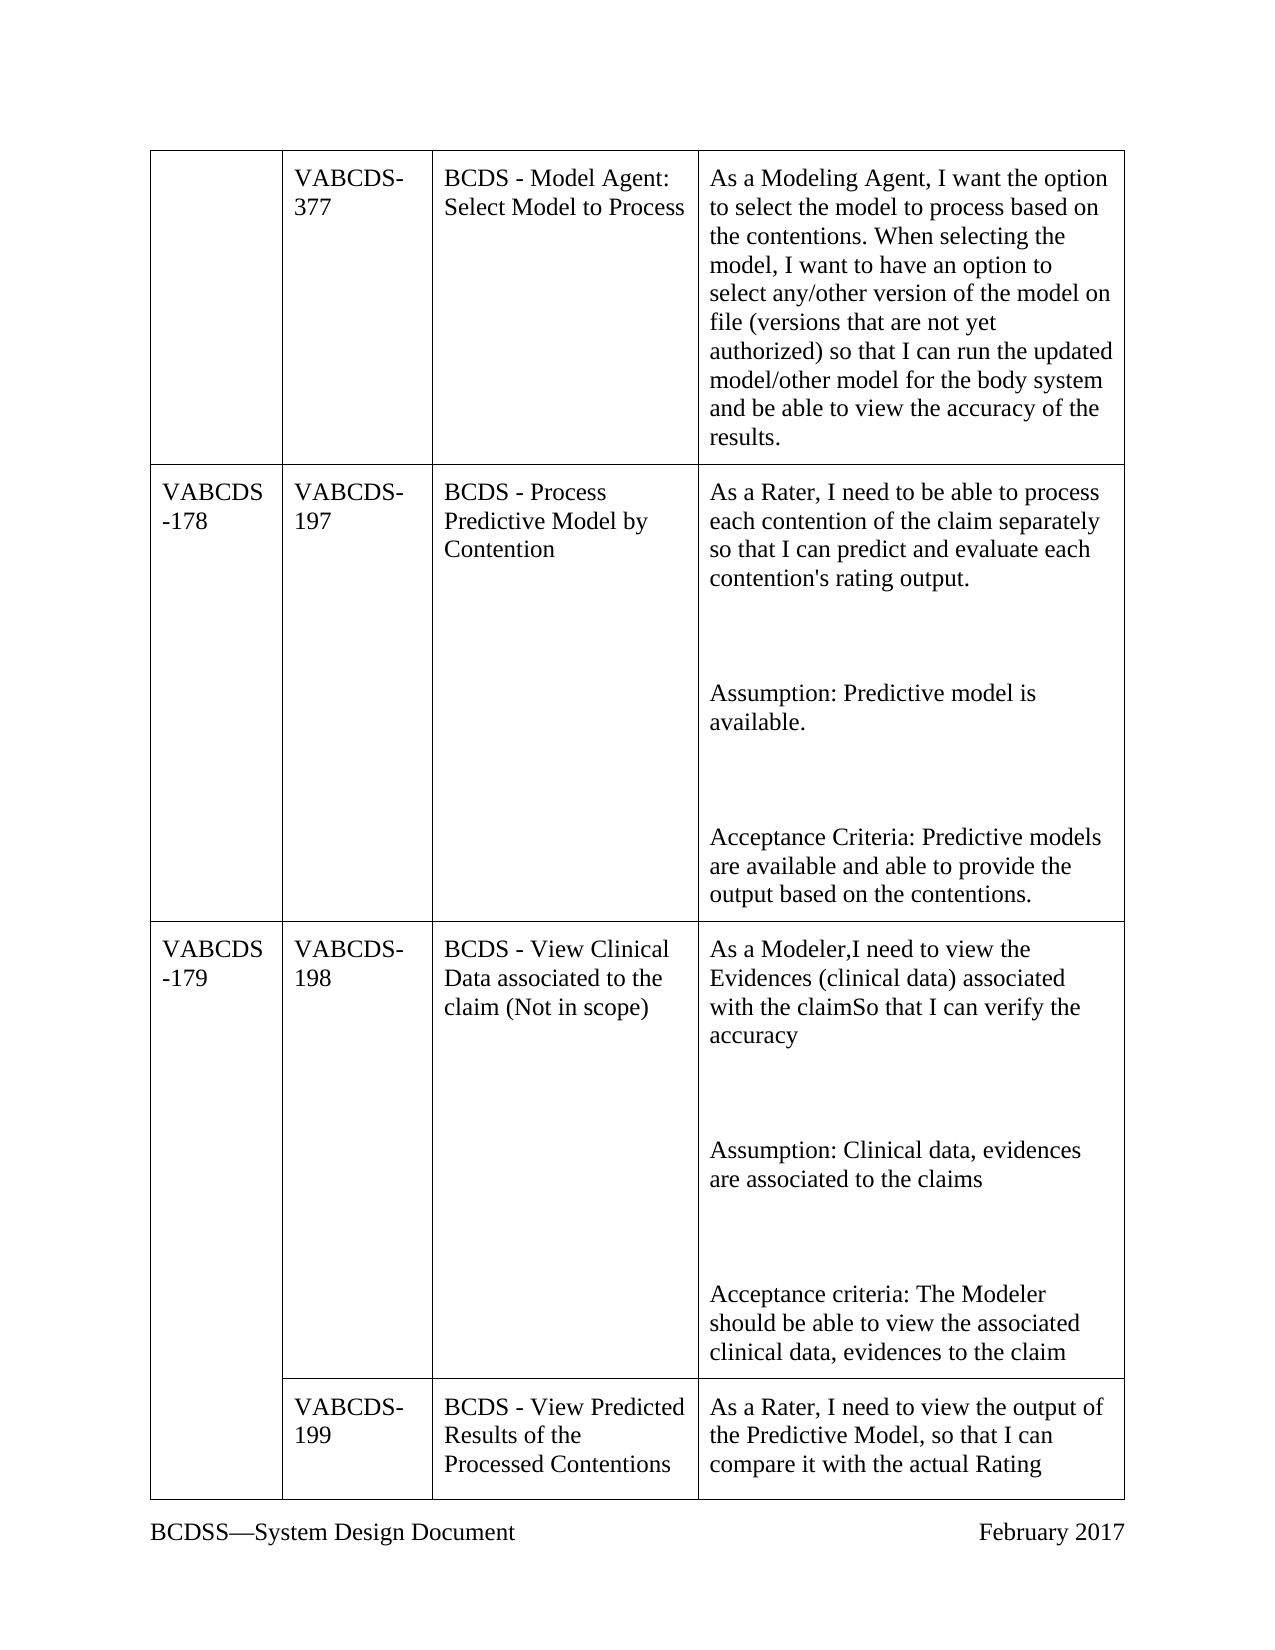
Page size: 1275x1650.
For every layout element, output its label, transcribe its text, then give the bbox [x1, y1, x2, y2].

table_cell VABCDS-377 [283, 151, 432, 463]
table_cell BCDS - Model Agent: Select Model to Process [433, 151, 698, 463]
table_cell BCDS - Process Predictive Model by Contention [433, 465, 698, 921]
table_cell As a Modeler,I need to view the Evidences (clinical data) associated with the claimSo that I can verify the accuracy Assumption: Clinical data, evidences are associated to the claims Acceptance criteria: The Modeler should be able to view the associated clinical data, evidences to the claim [699, 922, 1124, 1378]
table_cell As a Rater, I need to be able to process each contention of the claim separately so that I can predict and evaluate each contention's rating output. Assumption: Predictive model is available. Acceptance Criteria: Predictive models are available and able to provide the output based on the contentions. [699, 465, 1124, 921]
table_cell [433, 1379, 698, 1499]
table_cell VABCDS-198 [283, 922, 432, 1378]
table_cell VABCDS-178 [151, 465, 282, 921]
table_cell VABCDS-199 [283, 1379, 432, 1499]
table_cell VABCDS-179 [151, 922, 282, 1499]
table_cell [699, 1379, 1124, 1499]
table_cell BCDS - View Clinical Data associated to the claim (Not in scope) [433, 922, 698, 1378]
table_cell VABCDS-197 [283, 465, 432, 921]
table_cell As a Modeling Agent, I want the option to select the model to process based on the contentions. When selecting the model, I want to have an option to select any/other version of the model on file (versions that are not yet authorized) so that I can run the updated model/other model for the body system and be able to view the accuracy of the results. [699, 151, 1124, 463]
